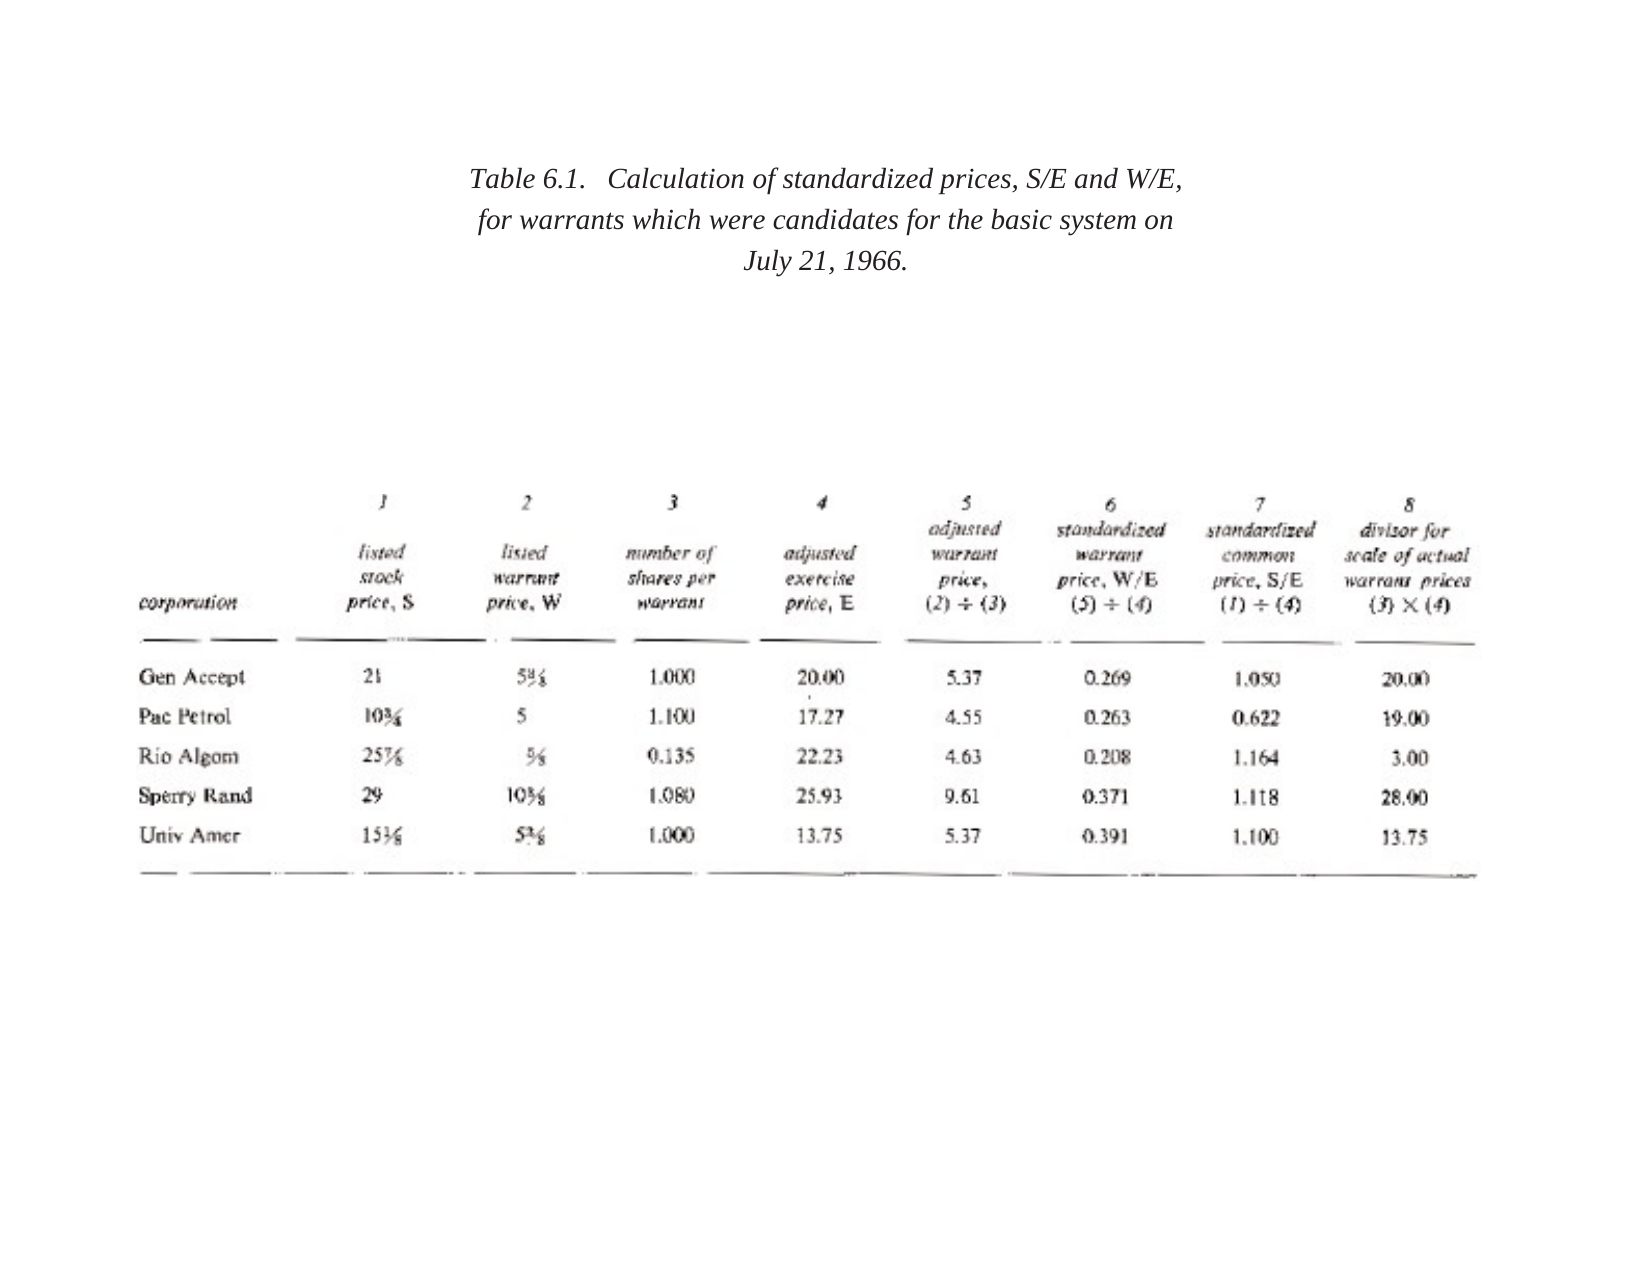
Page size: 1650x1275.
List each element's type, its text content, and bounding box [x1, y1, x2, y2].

picture [136, 494, 1482, 881]
text Table 6.1. Calculation of standardized prices, S/E and W/E, for warrants which were candidates for the basic system on July 21, 1966. [467, 161, 1184, 277]
